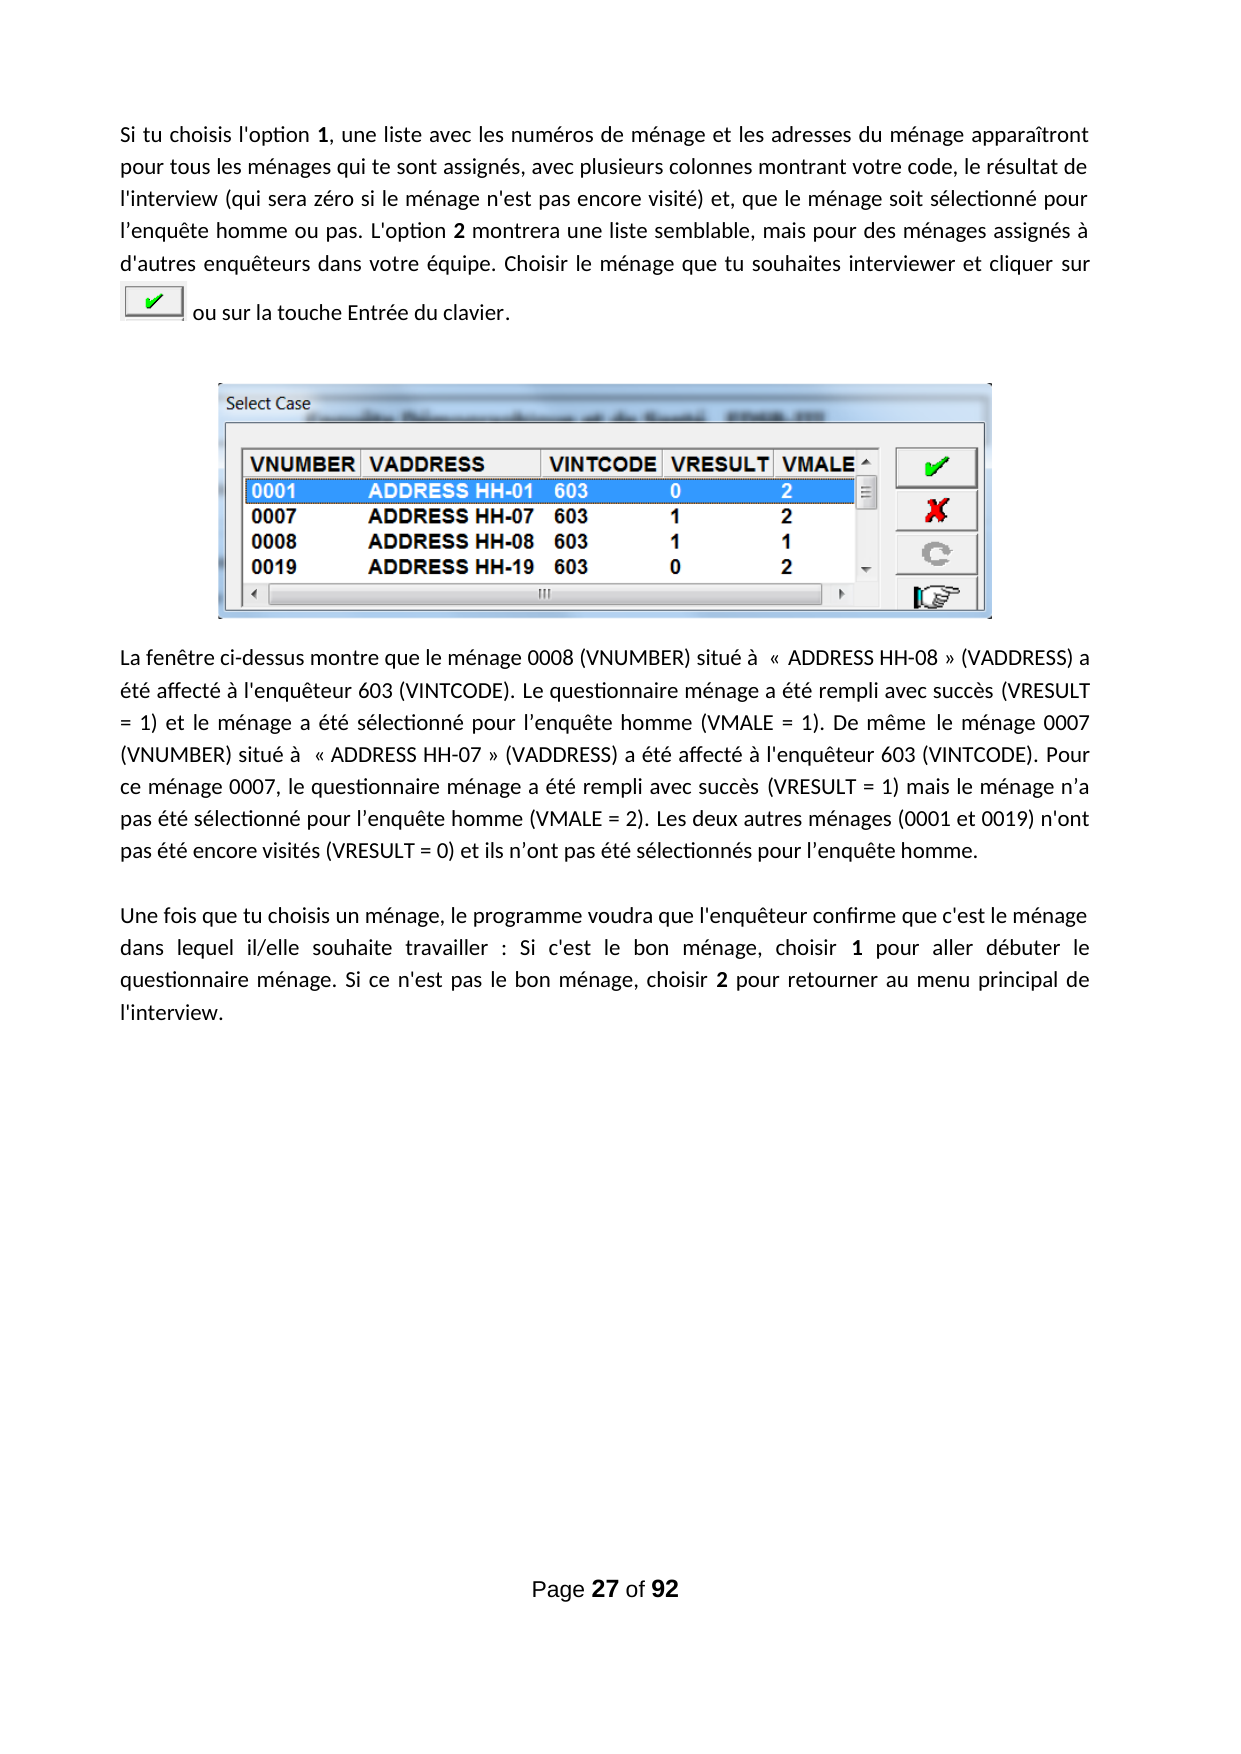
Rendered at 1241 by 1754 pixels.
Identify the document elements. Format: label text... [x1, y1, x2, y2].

text Si tu choisis l'option 1, une liste avec les numéros de ménage et les adresses du ménage apparaîtront pour tous les ménages qui te sont assignés, avec plusieurs colonnes montrant votre code, le résultat de l'interview (qui sera zéro si le ménage n'est pas encore visité) et, que le ménage soit sélectionné pour l’enquête homme ou pas.¶ L'option 2 montrera une liste semblable, mais pour des ménages assignés à d'autres enquêteurs dans votre équipe. ¶Choisir le ménage que tu souhaites interviewer et cliquer sur ou sur la touche Entrée du clavier. [120, 120, 1090, 326]
picture [218, 383, 992, 619]
text Une fois que tu choisis un ménage, le programme voudra que l'enquêteur confirme que c'est le ménage dans lequel il/elle souhaite travailler : Si c'est le bon ménage, choisir 1 pour aller débuter le questionnaire ménage.¶ Si ce n'est pas le bon ménage, choisir 2 pour retourner au menu principal de l'interview. ¶ [120, 901, 1090, 1026]
picture [120, 281, 188, 321]
text La fenêtre ci-dessus montre que le ménage 0008 (VNUMBER) situé à « ADDRESS HH-08 » (VADDRESS) a été affecté à l'enquêteur 603 (VINTCODE).¶ Le questionnaire ménage a été rempli avec succès (VRESULT = 1) et le ménage a été sélectionné pour l’enquête homme (VMALE = 1). De même le ménage 0007 (VNUMBER) situé à « ADDRESS HH-07 » (VADDRESS) a été affecté à l'enquêteur 603 (VINTCODE).¶ Pour ce ménage 0007, le questionnaire ménage a été rempli avec succès (VRESULT = 1) mais le ménage n’a pas été sélectionné pour l’enquête homme (VMALE = 2).¶ ¶Les deux autres ménages (0001 et 0019) n'ont pas été encore visités (VRESULT = 0) et ils n’ont pas été sélectionnés pour l’enquête homme.¶ [120, 643, 1090, 805]
